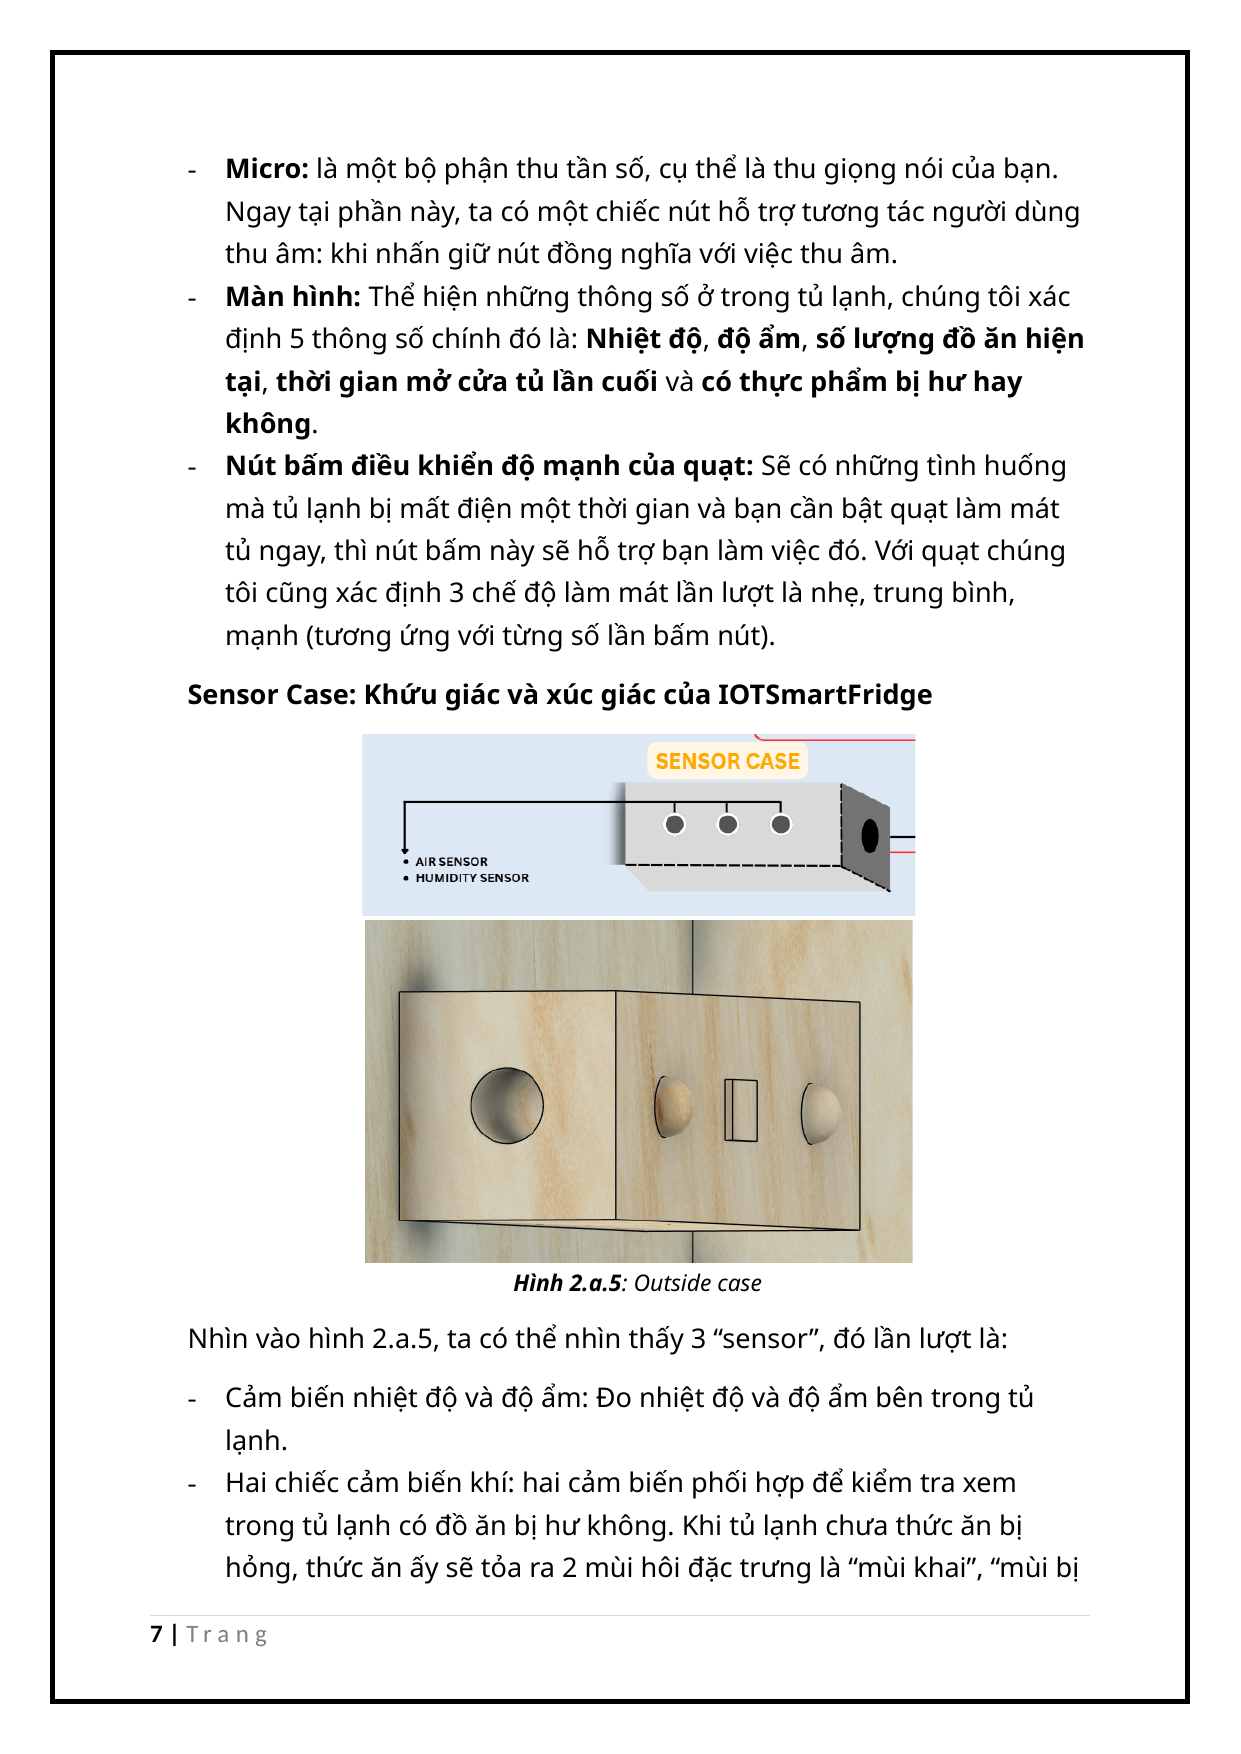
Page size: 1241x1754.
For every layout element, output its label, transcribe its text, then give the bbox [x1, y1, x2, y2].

text Sensor Case: Khứu giác và xúc giác của IOTSmartFridge [150, 675, 1090, 712]
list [187, 1464, 1090, 1585]
text Hình 2.a.5: Outside case [150, 1267, 1090, 1298]
picture [365, 920, 913, 1263]
list Cảm biến nhiệt độ và độ ẩm: Đo nhiệt độ và độ ẩm bên trong tủ lạnh. [187, 1379, 1090, 1458]
list Micro: là một bộ phận thu tần số, cụ thể là thu giọng nói của bạn. Ngay tại phần này, ta có một chiếc nút hỗ trợ tương tác người dùng thu âm: khi nhấn giữ nút đồng nghĩa với việc thu âm. [187, 150, 1090, 272]
text Nhìn vào hình 2.a.5, ta có thể nhìn thấy 3 “sensor”, đó lần lượt là: [150, 1320, 1090, 1357]
picture [362, 734, 916, 916]
list Nút bấm điều khiển độ mạnh của quạt: Sẽ có những tình huống mà tủ lạnh bị mất điện một thời gian và bạn cần bật quạt làm mát tủ ngay, thì nút bấm này sẽ hỗ trợ bạn làm việc đó. Với quạt chúng tôi cũng xác định 3 chế độ làm mát lần lượt là nhẹ, trung bình, mạnh (tương ứng với từng số lần bấm nút). [187, 447, 1090, 653]
list Màn hình: Thể hiện những thông số ở trong tủ lạnh, chúng tôi xác định 5 thông số chính đó là: Nhiệt độ, độ ẩm, số lượng đồ ăn hiện tại, thời gian mở cửa tủ lần cuối và có thực phẩm bị hư hay không. [187, 277, 1090, 441]
